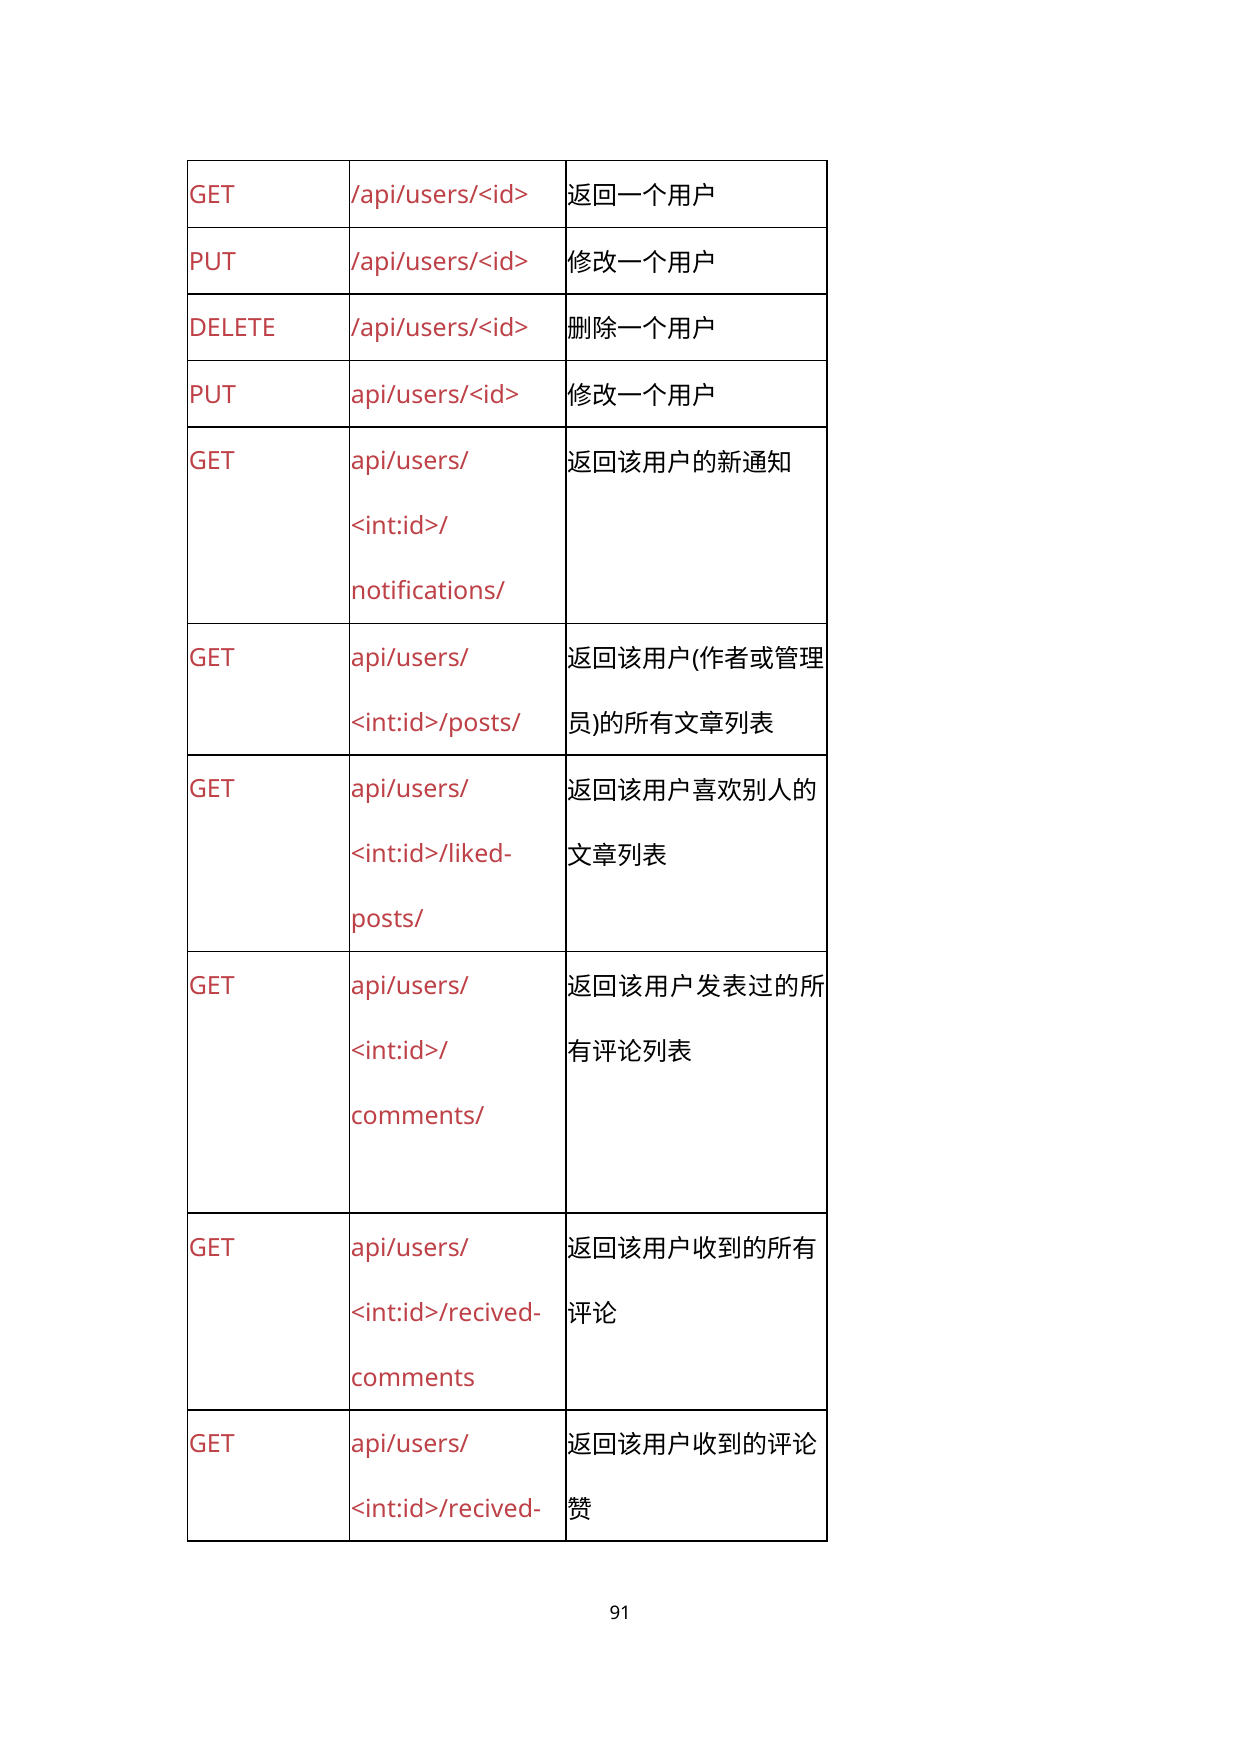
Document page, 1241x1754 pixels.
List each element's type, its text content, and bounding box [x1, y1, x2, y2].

table_cell 返回该用户发表过的所有评论列表 [567, 952, 826, 1212]
table_cell /api/users/<id> [350, 161, 565, 226]
table_cell 返回该用户收到的评论赞 [567, 1411, 826, 1540]
table_cell GET [188, 161, 349, 226]
table_cell api/users/<int:id>/notifications/ [350, 428, 565, 623]
table_cell GET [188, 624, 349, 754]
table_cell 删除一个用户 [567, 295, 826, 359]
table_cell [350, 1411, 565, 1540]
table_cell GET [188, 756, 349, 951]
table_cell api/users/<int:id>/recived-comments [350, 1214, 565, 1409]
table_cell GET [188, 428, 349, 623]
table_cell 返回一个用户 [567, 161, 826, 226]
table_cell /api/users/<id> [350, 295, 565, 359]
table_cell 返回该用户的新通知 [567, 428, 826, 623]
table_cell PUT [188, 361, 349, 426]
table_cell GET [188, 1411, 349, 1540]
table_cell api/users/<id> [350, 361, 565, 426]
table_cell 返回该用户收到的所有评论 [567, 1214, 826, 1409]
table_cell api/users/<int:id>/posts/ [350, 624, 565, 754]
table_cell PUT [188, 228, 349, 293]
table_cell GET [188, 1214, 349, 1409]
table_cell /api/users/<id> [350, 228, 565, 293]
table_cell 修改一个用户 [567, 361, 826, 426]
table_cell DELETE [188, 295, 349, 359]
table_cell 返回该用户(作者或管理员)的所有文章列表 [567, 624, 826, 754]
table_cell GET [188, 952, 349, 1212]
table_cell 修改一个用户 [567, 228, 826, 293]
table_cell api/users/<int:id>/comments/ [350, 952, 565, 1212]
table_cell 返回该用户喜欢别人的文章列表 [567, 756, 826, 951]
table_cell api/users/<int:id>/liked-posts/ [350, 756, 565, 951]
